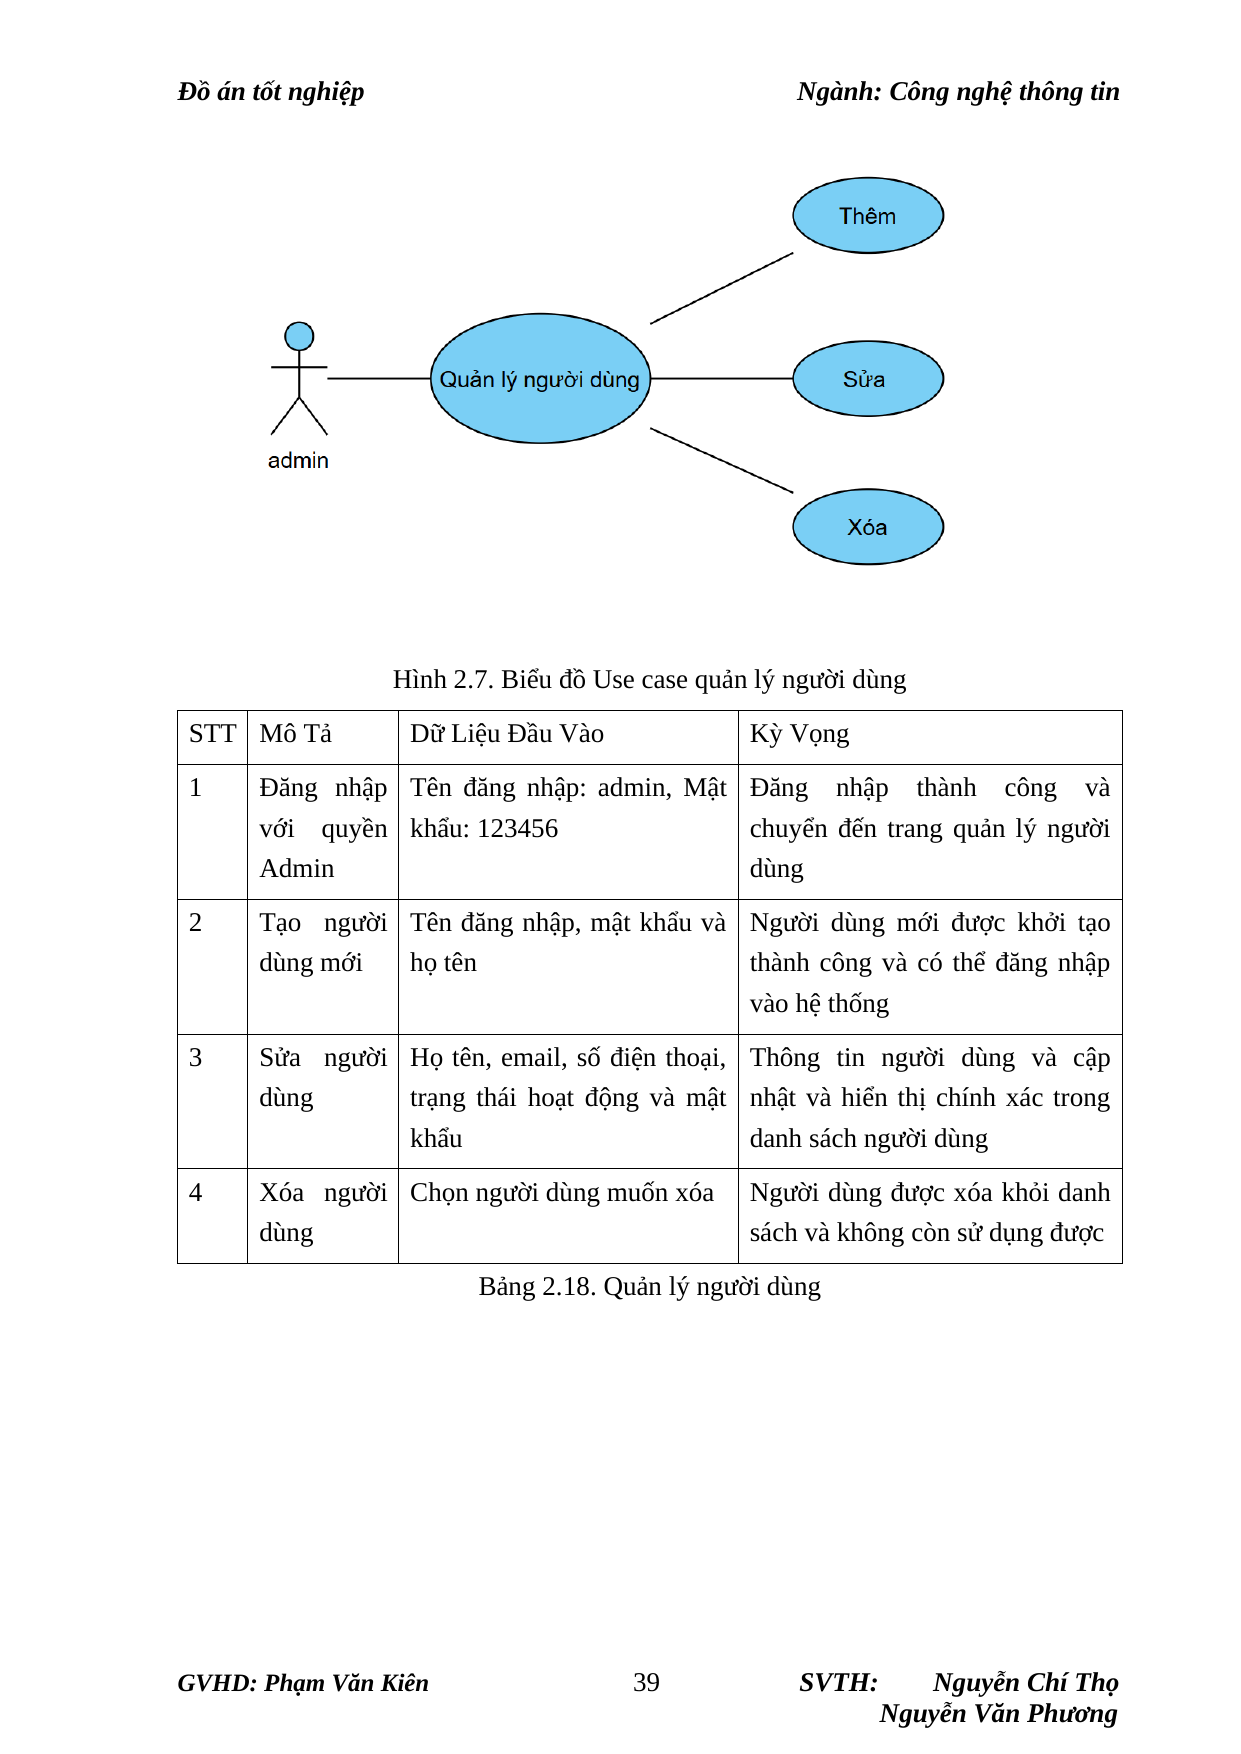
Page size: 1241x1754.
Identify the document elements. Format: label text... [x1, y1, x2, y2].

table_cell 2 [178, 900, 247, 1033]
table_cell Đăng nhập thành công và chuyển đến trang quản lý người dùng [739, 765, 1122, 899]
picture [225, 118, 1074, 648]
text Bảng 2.18. Quản lý người dùng [177, 1270, 1122, 1301]
table_cell 1 [178, 765, 247, 899]
table_header STT [178, 711, 247, 764]
table_cell 4 [178, 1169, 247, 1263]
table_cell Người dùng được xóa khỏi danh sách và không còn sử dụng được [739, 1169, 1122, 1263]
table_cell Tên đăng nhập: admin, Mật khẩu: 123456 [399, 765, 738, 899]
table_cell Tạo người dùng mới [248, 900, 398, 1033]
table_cell Xóa người dùng [248, 1169, 398, 1263]
table_header Mô Tả [248, 711, 398, 764]
table_header Kỳ Vọng [739, 711, 1122, 764]
table_cell Họ tên, email, số điện thoại, trạng thái hoạt động và mật khẩu [399, 1035, 738, 1168]
table_cell Sửa người dùng [248, 1035, 398, 1168]
table_cell Đăng nhập với quyền Admin [248, 765, 398, 899]
text Hình 2.7. Biểu đồ Use case quản lý người dùng [177, 663, 1122, 694]
table_cell Người dùng mới được khởi tạo thành công và có thể đăng nhập vào hệ thống [739, 900, 1122, 1033]
table_cell Thông tin người dùng và cập nhật và hiển thị chính xác trong danh sách người dùng [739, 1035, 1122, 1168]
table_header Dữ Liệu Đầu Vào [399, 711, 738, 764]
table_cell Tên đăng nhập, mật khẩu và họ tên [399, 900, 738, 1033]
table_cell 3 [178, 1035, 247, 1168]
table_cell Chọn người dùng muốn xóa [399, 1169, 738, 1263]
